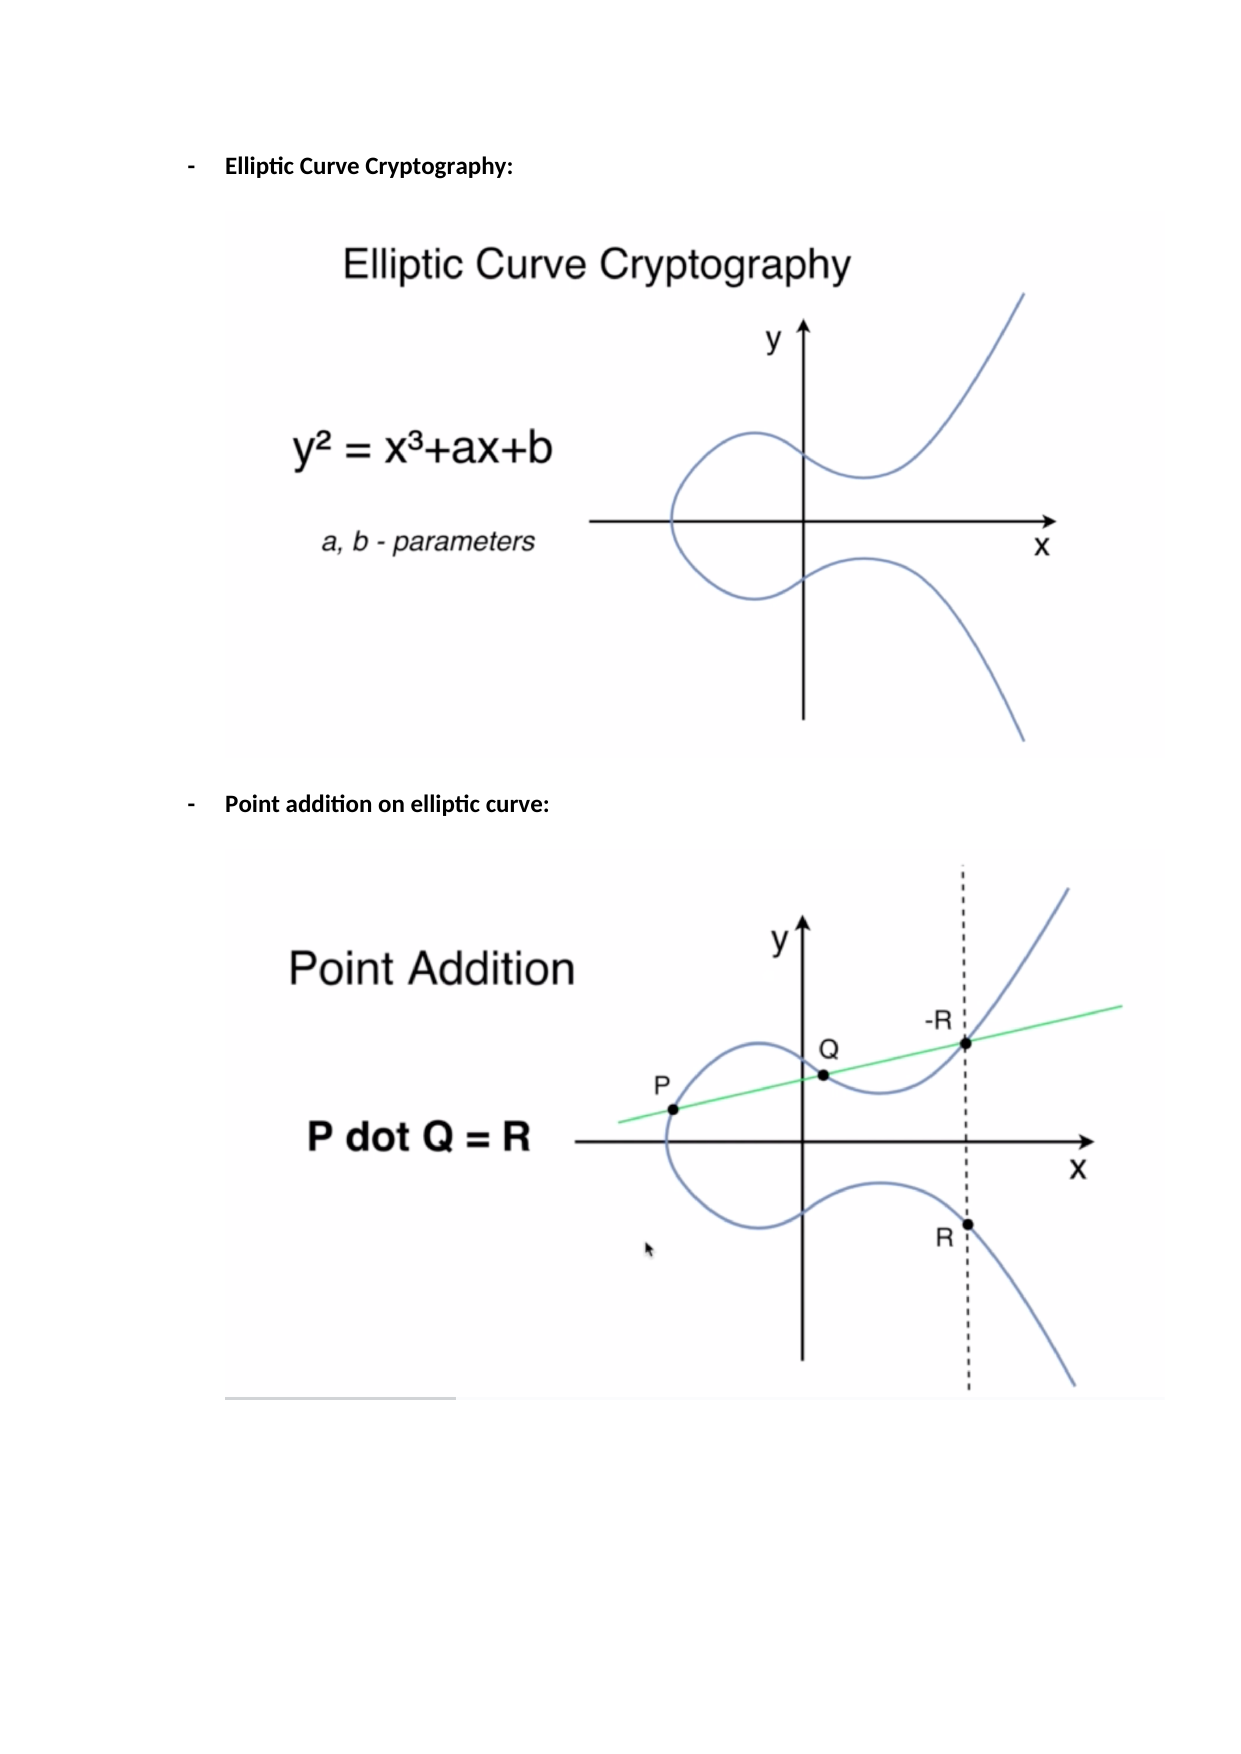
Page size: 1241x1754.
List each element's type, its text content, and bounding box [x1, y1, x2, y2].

list Point addition on elliptic curve: [187, 788, 1090, 819]
list Elliptic Curve Cryptography: [187, 150, 1090, 181]
picture [225, 849, 1165, 1400]
picture [225, 211, 1165, 758]
